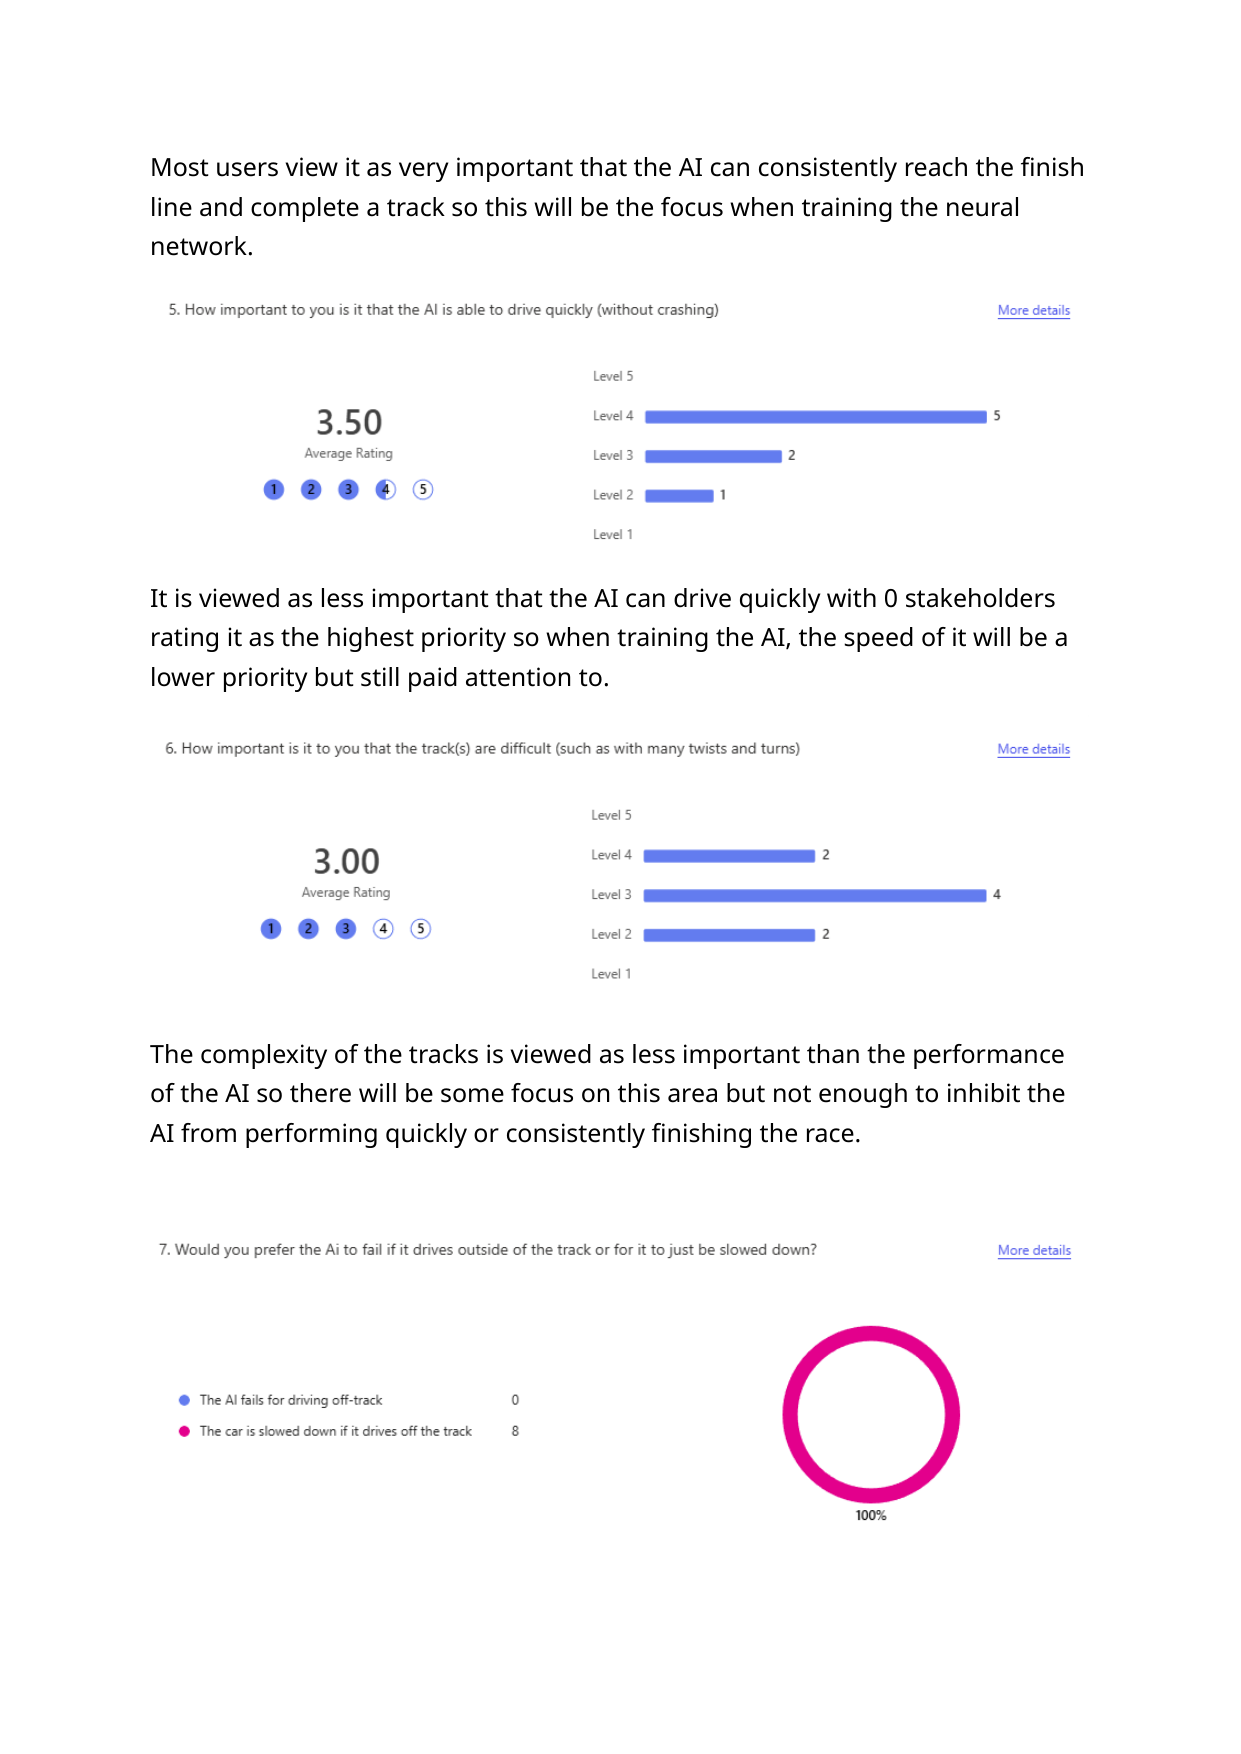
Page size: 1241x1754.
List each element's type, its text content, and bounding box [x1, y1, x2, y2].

text It is viewed as less important that the AI can drive quickly with 0 stakeholders rating it as the highest priority so when training the AI, the speed of it will be a lower priority but still paid attention to. [150, 581, 1090, 693]
picture [150, 1226, 1089, 1549]
text The complexity of the tracks is viewed as less important than the performance of the AI so there will be some focus on this area but not enough to inhibit the AI from performing quickly or consistently finishing the race. [150, 1037, 1090, 1149]
picture [150, 284, 1089, 560]
text Most users view it as very important that the AI can consistently reach the finish line and complete a track so this will be the focus when training the neural network. [150, 150, 1090, 262]
picture [150, 715, 1089, 1016]
